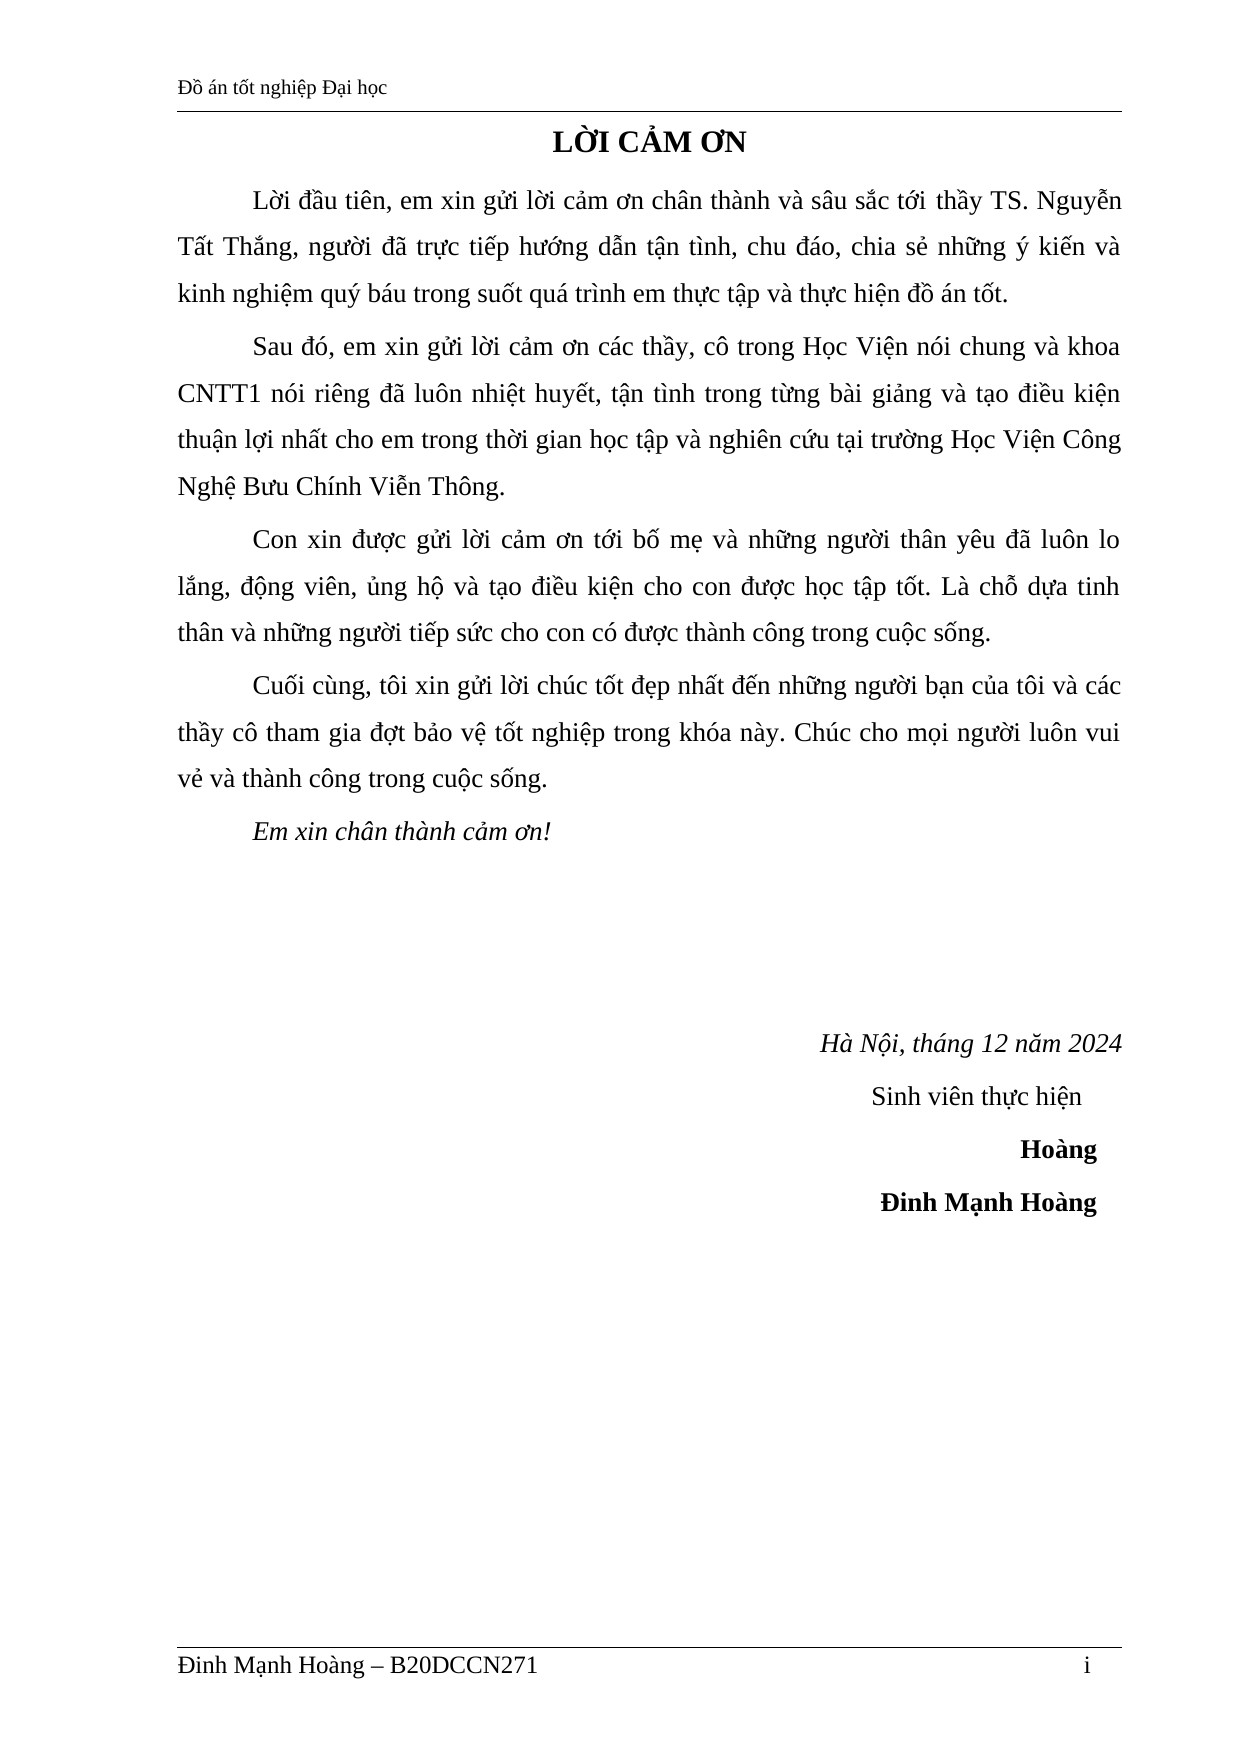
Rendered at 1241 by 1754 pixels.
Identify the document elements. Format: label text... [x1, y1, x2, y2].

text Sau đó, em xin gửi lời cảm ơn các thầy, cô trong Học Viện nói chung và khoa CNTT1 nói riêng đã luôn nhiệt huyết, tận tình trong từng bài giảng và tạo điều kiện thuận lợi nhất cho em trong thời gian học tập và nghiên cứu tại trường Học Viện Công Nghệ Bưu Chính Viễn Thông. [177, 330, 1122, 501]
subtitle LỜI CẢM ƠN [177, 124, 1122, 160]
text Sinh viên thực hiện [177, 1080, 1082, 1111]
text Con xin được gửi lời cảm ơn tới bố mẹ và những người thân yêu đã luôn lo lắng, động viên, ủng hộ và tạo điều kiện cho con được học tập tốt. Là chỗ dựa tinh thân và những người tiếp sức cho con có được thành công trong cuộc sống. [177, 523, 1122, 647]
text Hà Nội, tháng 12 năm 2024 [177, 1027, 1122, 1058]
text Cuối cùng, tôi xin gửi lời chúc tốt đẹp nhất đến những người bạn của tôi và các thầy cô tham gia đợt bảo vệ tốt nghiệp trong khóa này. Chúc cho mọi người luôn vui vẻ và thành công trong cuộc sống. [177, 669, 1122, 794]
text Lời đầu tiên, em xin gửi lời cảm ơn chân thành và sâu sắc tới thầy TS. Nguyễn Tất Thắng, người đã trực tiếp hướng dẫn tận tình, chu đáo, chia sẻ những ý kiến và kinh nghiệm quý báu trong suốt quá trình em thực tập và thực hiện đồ án tốt. [177, 184, 1122, 308]
text Hoàng [177, 1133, 1097, 1164]
text Em xin chân thành cảm ơn! [177, 816, 1122, 847]
text Đinh Mạnh Hoàng [177, 1186, 1097, 1217]
